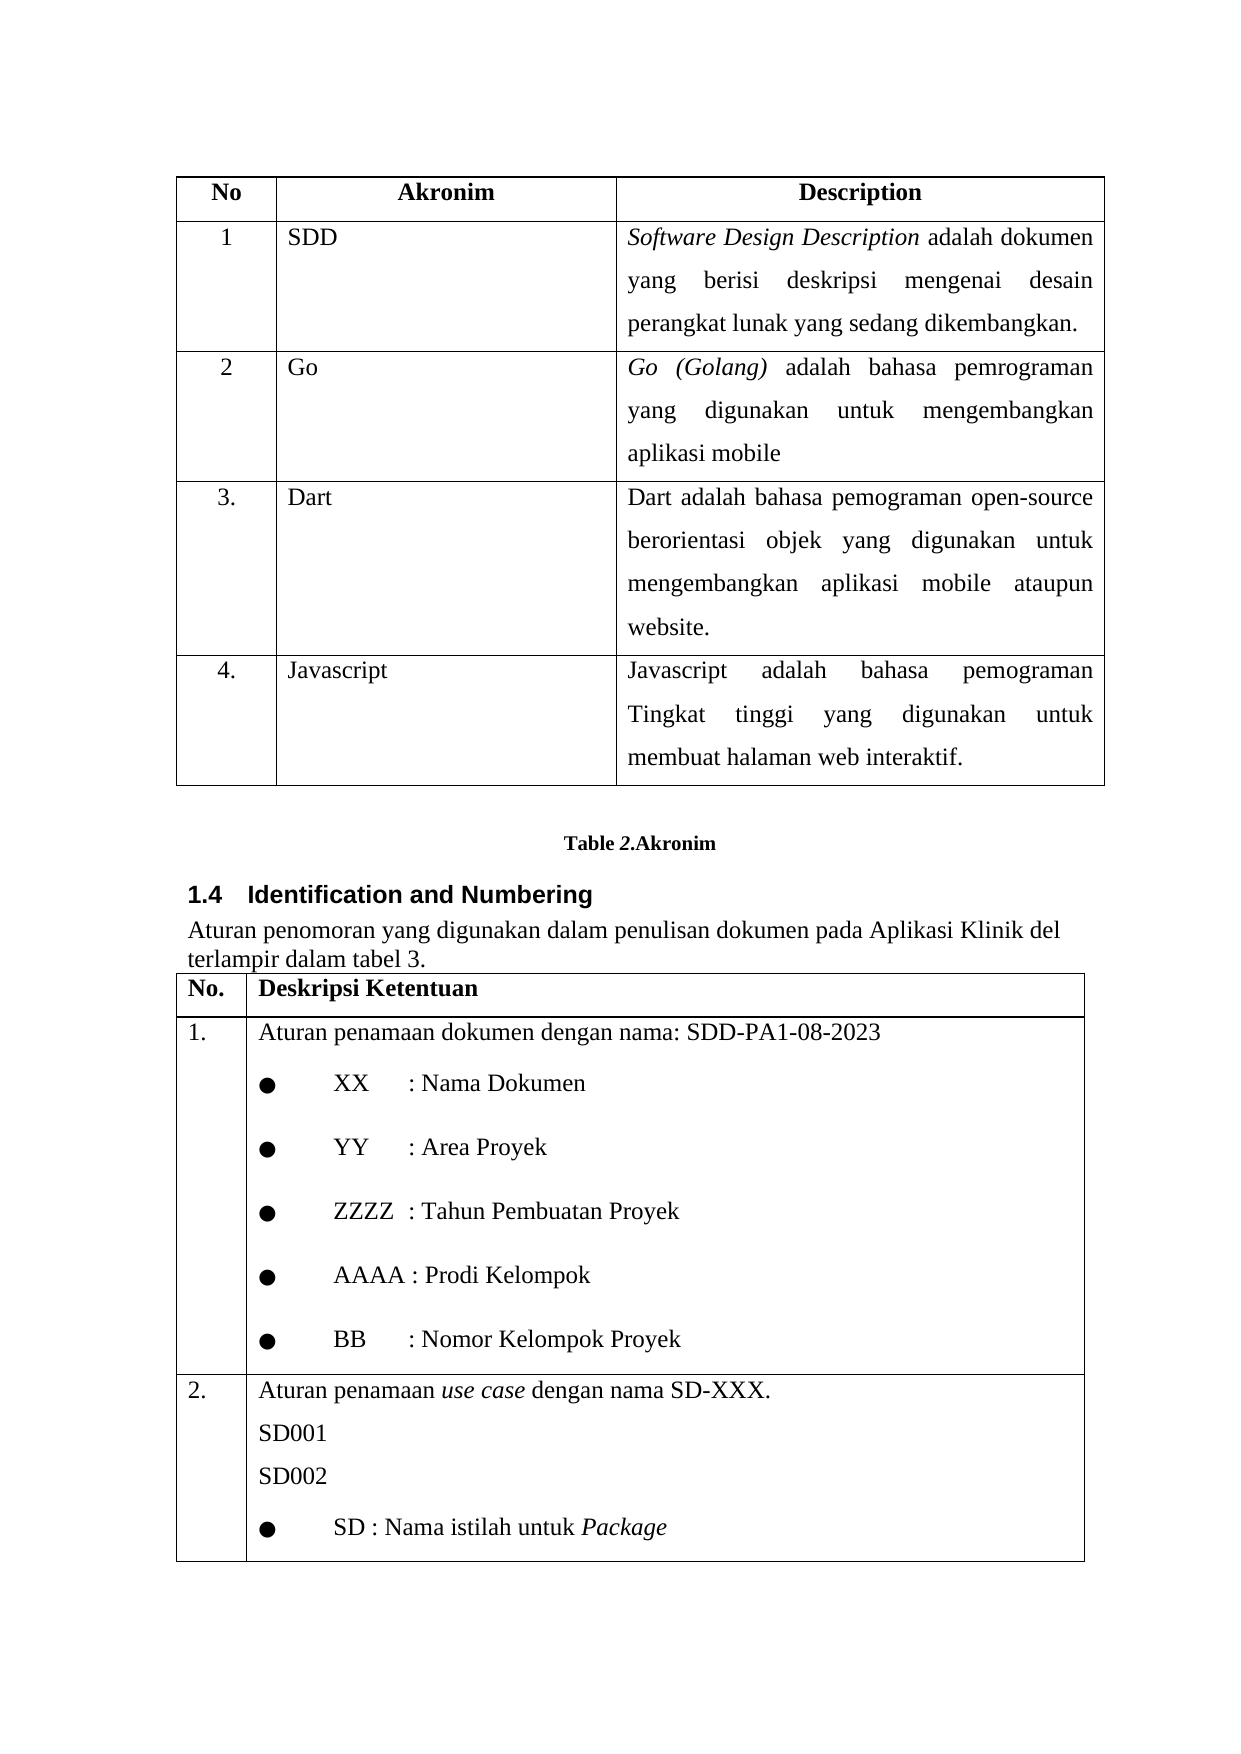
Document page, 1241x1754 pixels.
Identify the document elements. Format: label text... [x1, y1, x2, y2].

table_header No [177, 178, 276, 221]
table_cell Go [277, 352, 616, 481]
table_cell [247, 1375, 1084, 1561]
table_cell Javascript adalah bahasa pemograman Tingkat tinggi yang digunakan untuk membuat halaman web interaktif. [617, 656, 1104, 785]
text Aturan penomoran yang digunakan dalam penulisan dokumen pada Aplikasi Klinik del terlampir dalam tabel 3. [187, 915, 1092, 972]
text Table 2.Akronim [187, 831, 1092, 855]
table_cell Software Design Description adalah dokumen yang berisi deskripsi mengenai desain perangkat lunak yang sedang dikembangkan. [617, 222, 1104, 351]
table_header Deskripsi Ketentuan [247, 974, 1084, 1016]
table_cell 2 [177, 352, 276, 481]
subtitle Identification and Numbering [187, 880, 1092, 909]
table_cell 1. [177, 1018, 246, 1374]
table_header No. [177, 974, 246, 1016]
table_cell 4. [177, 656, 276, 785]
table_cell Dart [277, 482, 616, 654]
table_cell SDD [277, 222, 616, 351]
table_cell Dart adalah bahasa pemograman open-source berorientasi objek yang digunakan untuk mengembangkan aplikasi mobile ataupun website. [617, 482, 1104, 654]
table_cell Javascript [277, 656, 616, 785]
table_cell 2. [177, 1375, 246, 1561]
table_cell 1 [177, 222, 276, 351]
table_header Akronim [277, 178, 616, 221]
table_header Description [617, 178, 1104, 221]
table_cell Go (Golang) adalah bahasa pemrograman yang digunakan untuk mengembangkan aplikasi mobile [617, 352, 1104, 481]
table_cell 3. [177, 482, 276, 654]
table_cell Aturan penamaan dokumen dengan nama: SDD-PA1-08-2023 XX : Nama Dokumen YY : Area Proyek ZZZZ : Tahun Pembuatan Proyek AAAA : Prodi Kelompok BB : Nomor Kelompok Proyek [247, 1018, 1084, 1374]
